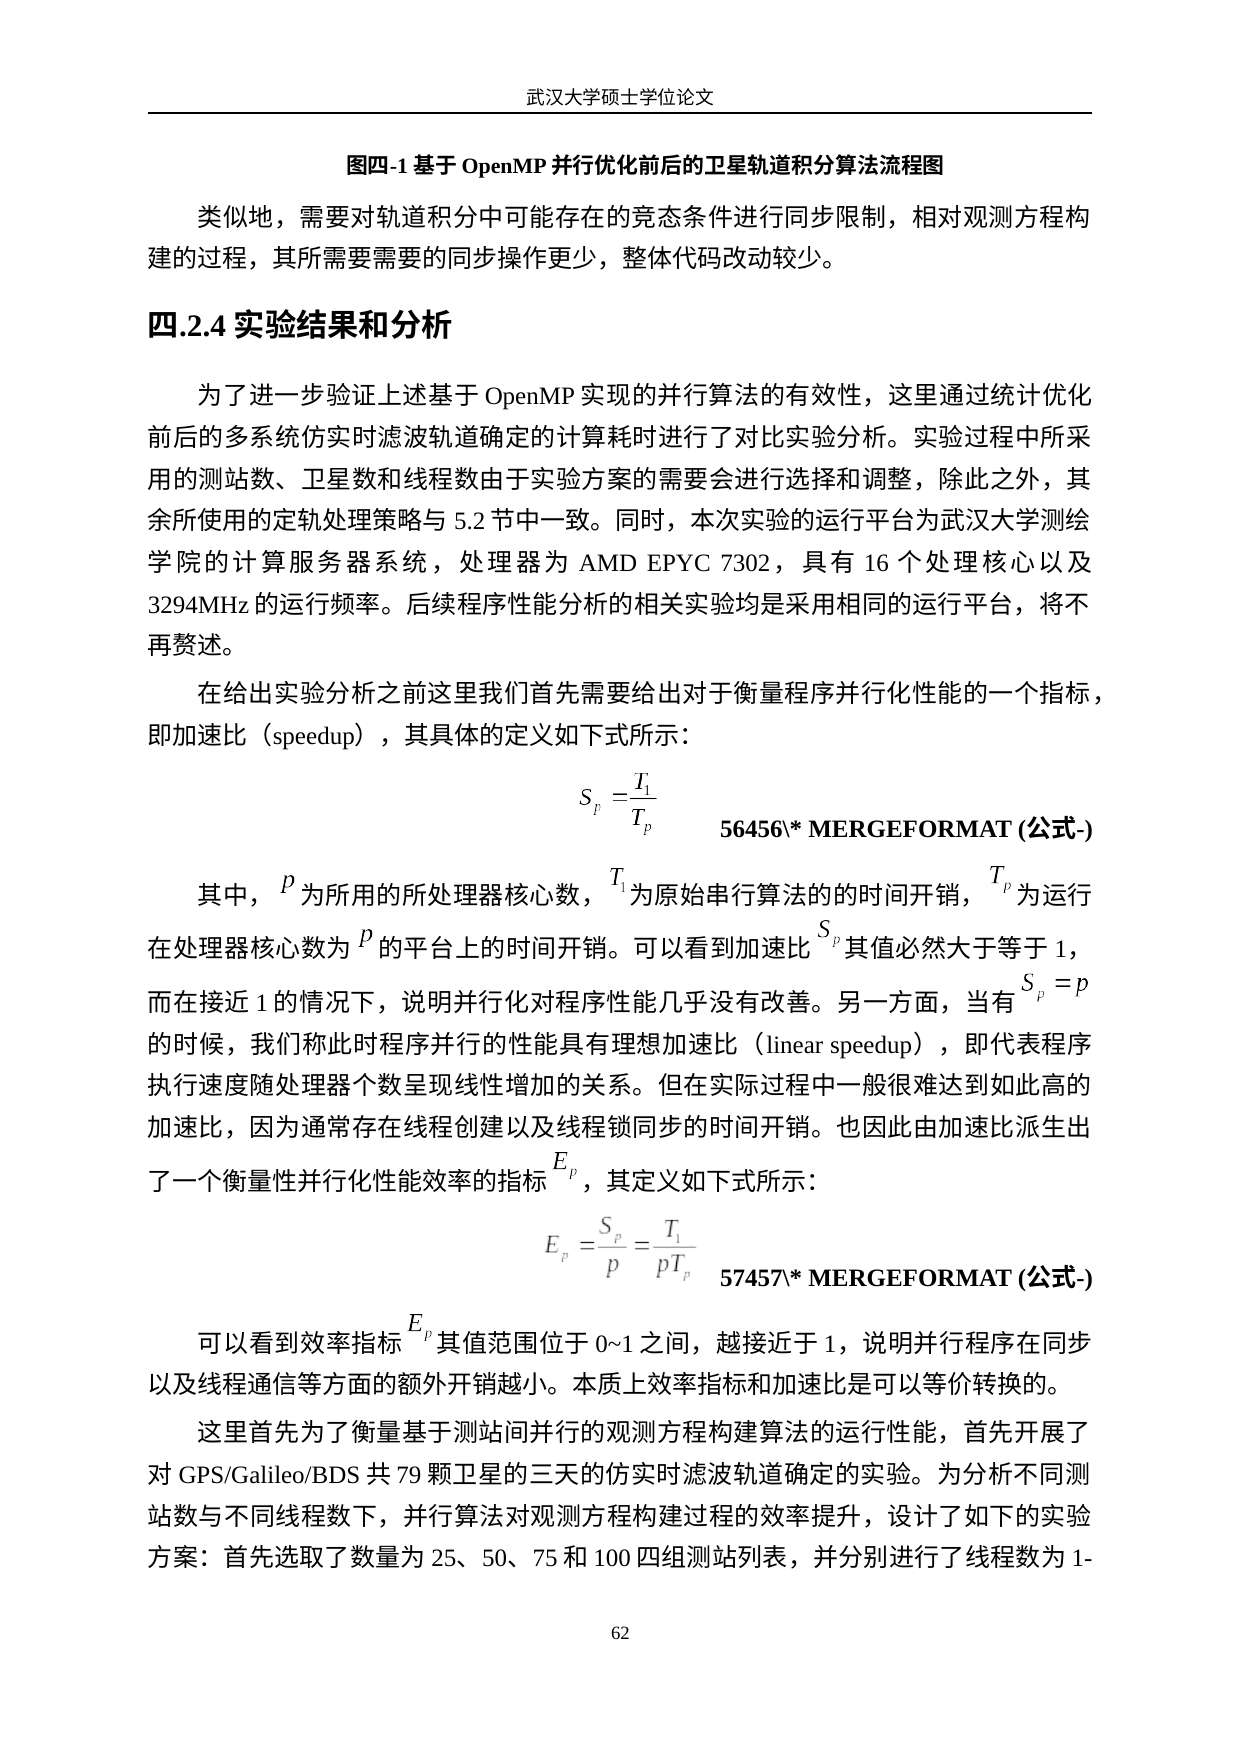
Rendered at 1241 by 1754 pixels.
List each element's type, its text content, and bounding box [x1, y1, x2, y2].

text 为了进一步验证上述基于OpenMP实现的并行算法的有效性，这里通过统计优化前后的多系统仿实时滤波轨道确定的计算耗时进行了对比实验分析。实验过程中所采用的测站数、卫星数和线程数由于实验方案的需要会进行选择和调整，除此之外，其余所使用的定轨处理策略与5.2节中一致。同时，本次实验的运行平台为武汉大学测绘学院的计算服务器系统，处理器为AMD EPYC 7302，具有16个处理核心以及3294MHz的运行频率。后续程序性能分析的相关实验均是采用相同的运行平台，将不再赘述。 [148, 370, 1092, 662]
text 实验结果和分析 [148, 300, 1092, 345]
text 基于OpenMP并行优化前后的卫星轨道积分算法流程图 [148, 148, 1092, 179]
text 类似地，需要对轨道积分中可能存在的竞态条件进行同步限制，相对观测方程构建的过程，其所需要需要的同步操作更少，整体代码改动较少。 [148, 192, 1092, 275]
text 其中，为所用的所处理器核心数，为原始串行算法的的时间开销，为运行在处理器核心数为的平台上的时间开销。可以看到加速比其值必然大于等于1，而在接近1的情况下，说明并行化对程序性能几乎没有改善。另一方面，当有的时候，我们称此时程序并行的性能具有理想加速比（linear speedup），即代表程序执行速度随处理器个数呈现线性增加的关系。但在实际过程中一般很难达到如此高的加速比，因为通常存在线程创建以及线程锁同步的时间开销。也因此由加速比派生出了一个衡量性并行化性能效率的指标，其定义如下式所示： [148, 858, 1092, 1197]
text 可以看到效率指标其值范围位于0~1之间，越接近于1，说明并行程序在同步以及线程通信等方面的额外开销越小。本质上效率指标和加速比是可以等价转换的。 [148, 1306, 1092, 1401]
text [148, 1407, 1092, 1574]
text 在给出实验分析之前这里我们首先需要给出对于衡量程序并行化性能的一个指标，即加速比（speedup），其具体的定义如下式所示： [148, 668, 1092, 752]
